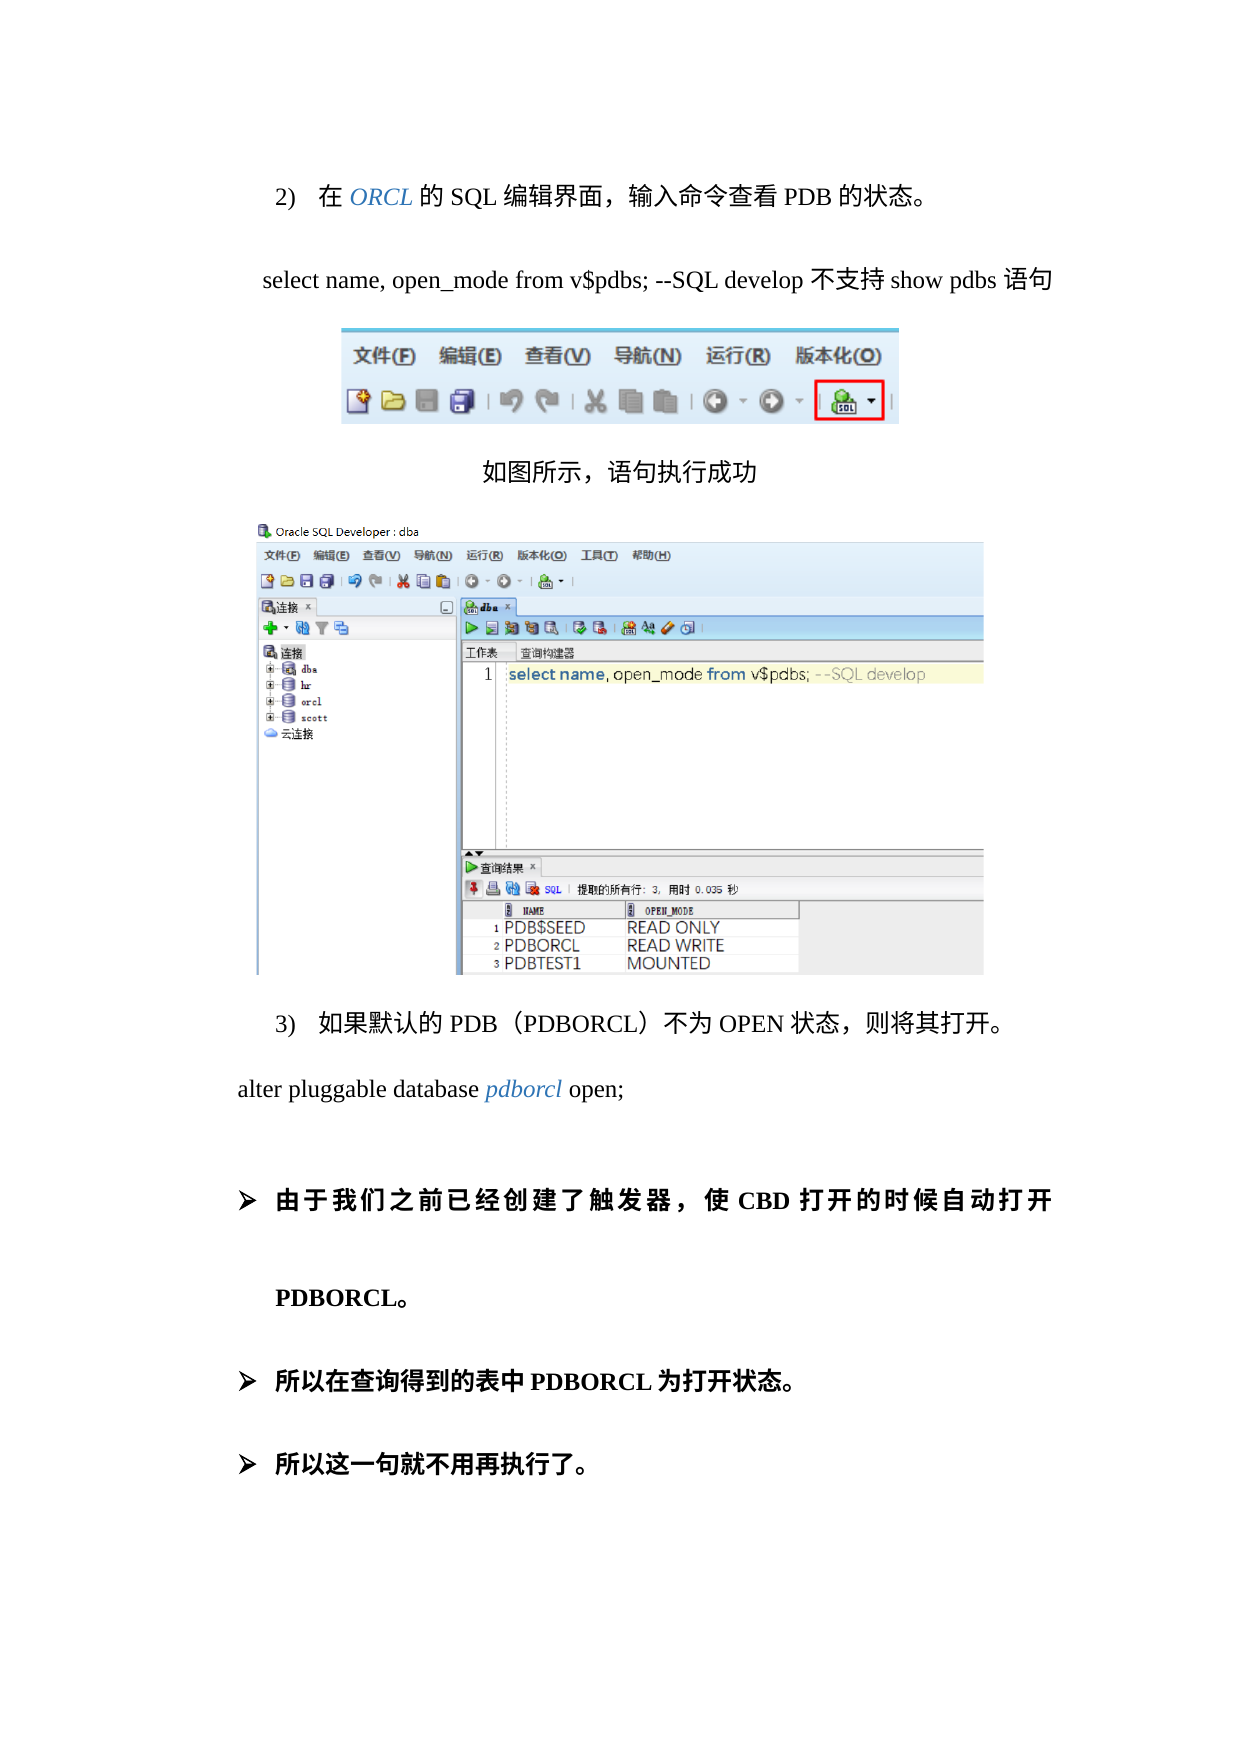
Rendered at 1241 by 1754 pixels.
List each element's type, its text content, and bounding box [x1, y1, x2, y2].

picture [341, 328, 899, 424]
list 所以在查询得到的表中PDBORCL为打开状态。 [238, 1347, 1053, 1412]
text 如图所示，语句执行成功 [187, 438, 1053, 503]
list 所以这一句就不用再执行了。 [238, 1430, 1053, 1495]
text alter pluggable database pdborcl open; [187, 1072, 1053, 1105]
picture [256, 521, 984, 975]
list 由于我们之前已经创建了触发器，使CBD打开的时候自动打开PDBORCL。 [238, 1166, 1053, 1328]
list 如果默认的 PDB（PDBORCL）不为 OPEN 状态，则将其打开。 [275, 989, 1053, 1054]
text select name, open_mode from v$pdbs; --SQL develop 不支持 show pdbs 语句 [187, 245, 1053, 310]
list 在 ORCL 的 SQL 编辑界面，输入命令查看 PDB 的状态。 [275, 162, 1053, 227]
